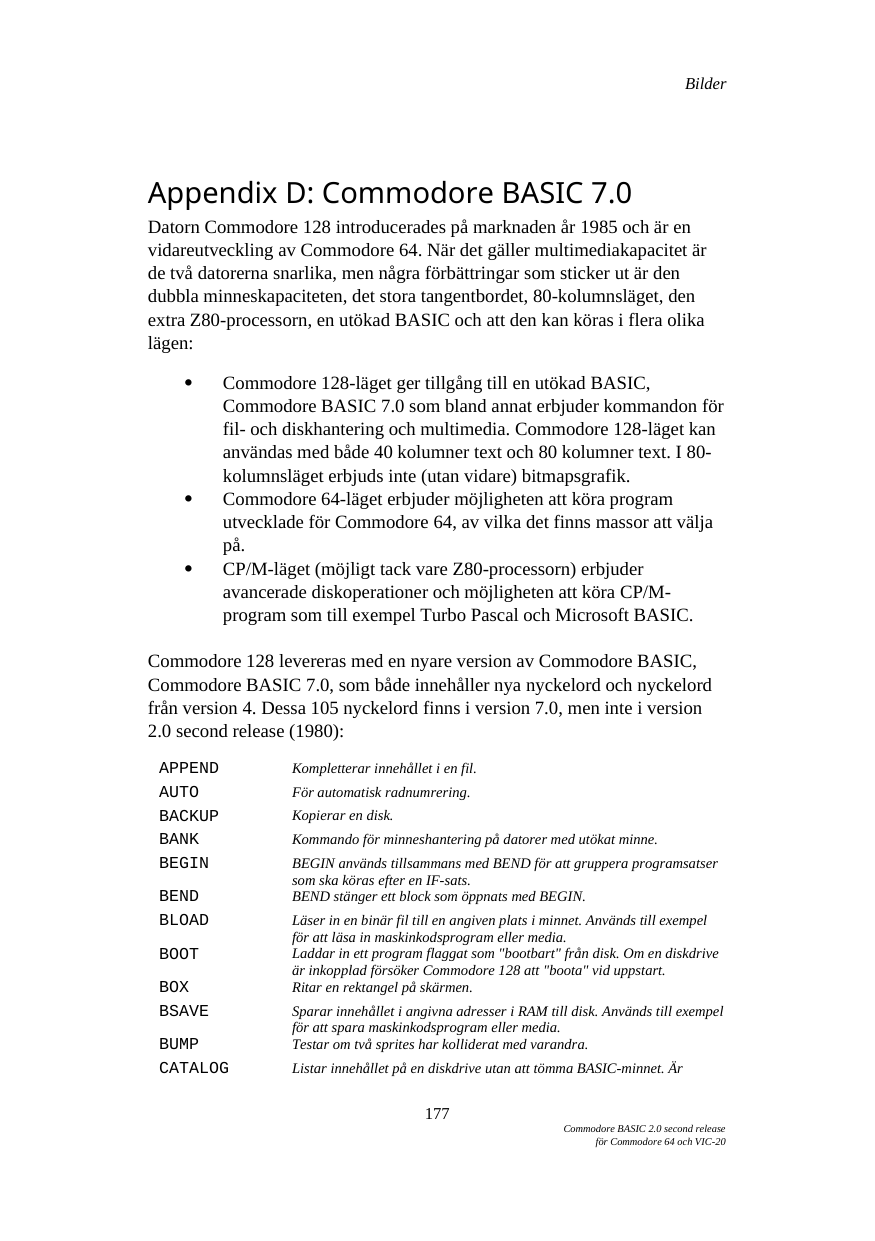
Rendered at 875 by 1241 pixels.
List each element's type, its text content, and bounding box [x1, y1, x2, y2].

text Commodore 128 levereras med en nyare version av Commodore BASIC, Commodore BASIC 7.0, som både innehåller nya nyckelord och nyckelord från version 4. Dessa 105 nyckelord finns i version 7.0, men inte i version 2.0 second release (1980): [148, 627, 726, 742]
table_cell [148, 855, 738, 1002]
list CP/M-läget (möjligt tack vare Z80-processorn) erbjuder avancerade diskoperationer och möjligheten att köra CP/M-program som till exempel Turbo Pascal och Microsoft BASIC. [185, 557, 726, 625]
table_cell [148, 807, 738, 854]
text Datorn Commodore 128 introducerades på marknaden år 1985 och är en vidareutveckling av Commodore 64. När det gäller multimediakapacitet är de två datorerna snarlika, men några förbättringar som sticker ut är den dubbla minneskapaciteten, det stora tangentbordet, 80-kolumnsläget, den extra Z80-processorn, en utökad BASIC och att den kan köras i flera olika lägen: [148, 216, 726, 353]
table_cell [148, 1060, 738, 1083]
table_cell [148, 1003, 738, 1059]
table_header APPEND [148, 760, 281, 783]
list Commodore 64-läget erbjuder möjligheten att köra program utvecklade för Commodore 64, av vilka det finns massor att välja på. [185, 488, 726, 556]
table_cell För automatisk radnumrering. [281, 784, 738, 807]
list Commodore 128-läget ger tillgång till en utökad BASIC, Commodore BASIC 7.0 som bland annat erbjuder kommandon för fil- och diskhantering och multimedia. Commodore 128-läget kan användas med både 40 kolumner text och 80 kolumner text. I 80-kolumnsläget erbjuds inte (utan vidare) bitmapsgrafik. [185, 372, 726, 486]
table_cell BACKUP [148, 807, 281, 831]
table_header Kompletterar innehållet i en fil. [281, 760, 738, 783]
table_cell AUTO [148, 784, 281, 807]
subtitle Appendix D: Commodore BASIC 7.0 [148, 173, 726, 212]
